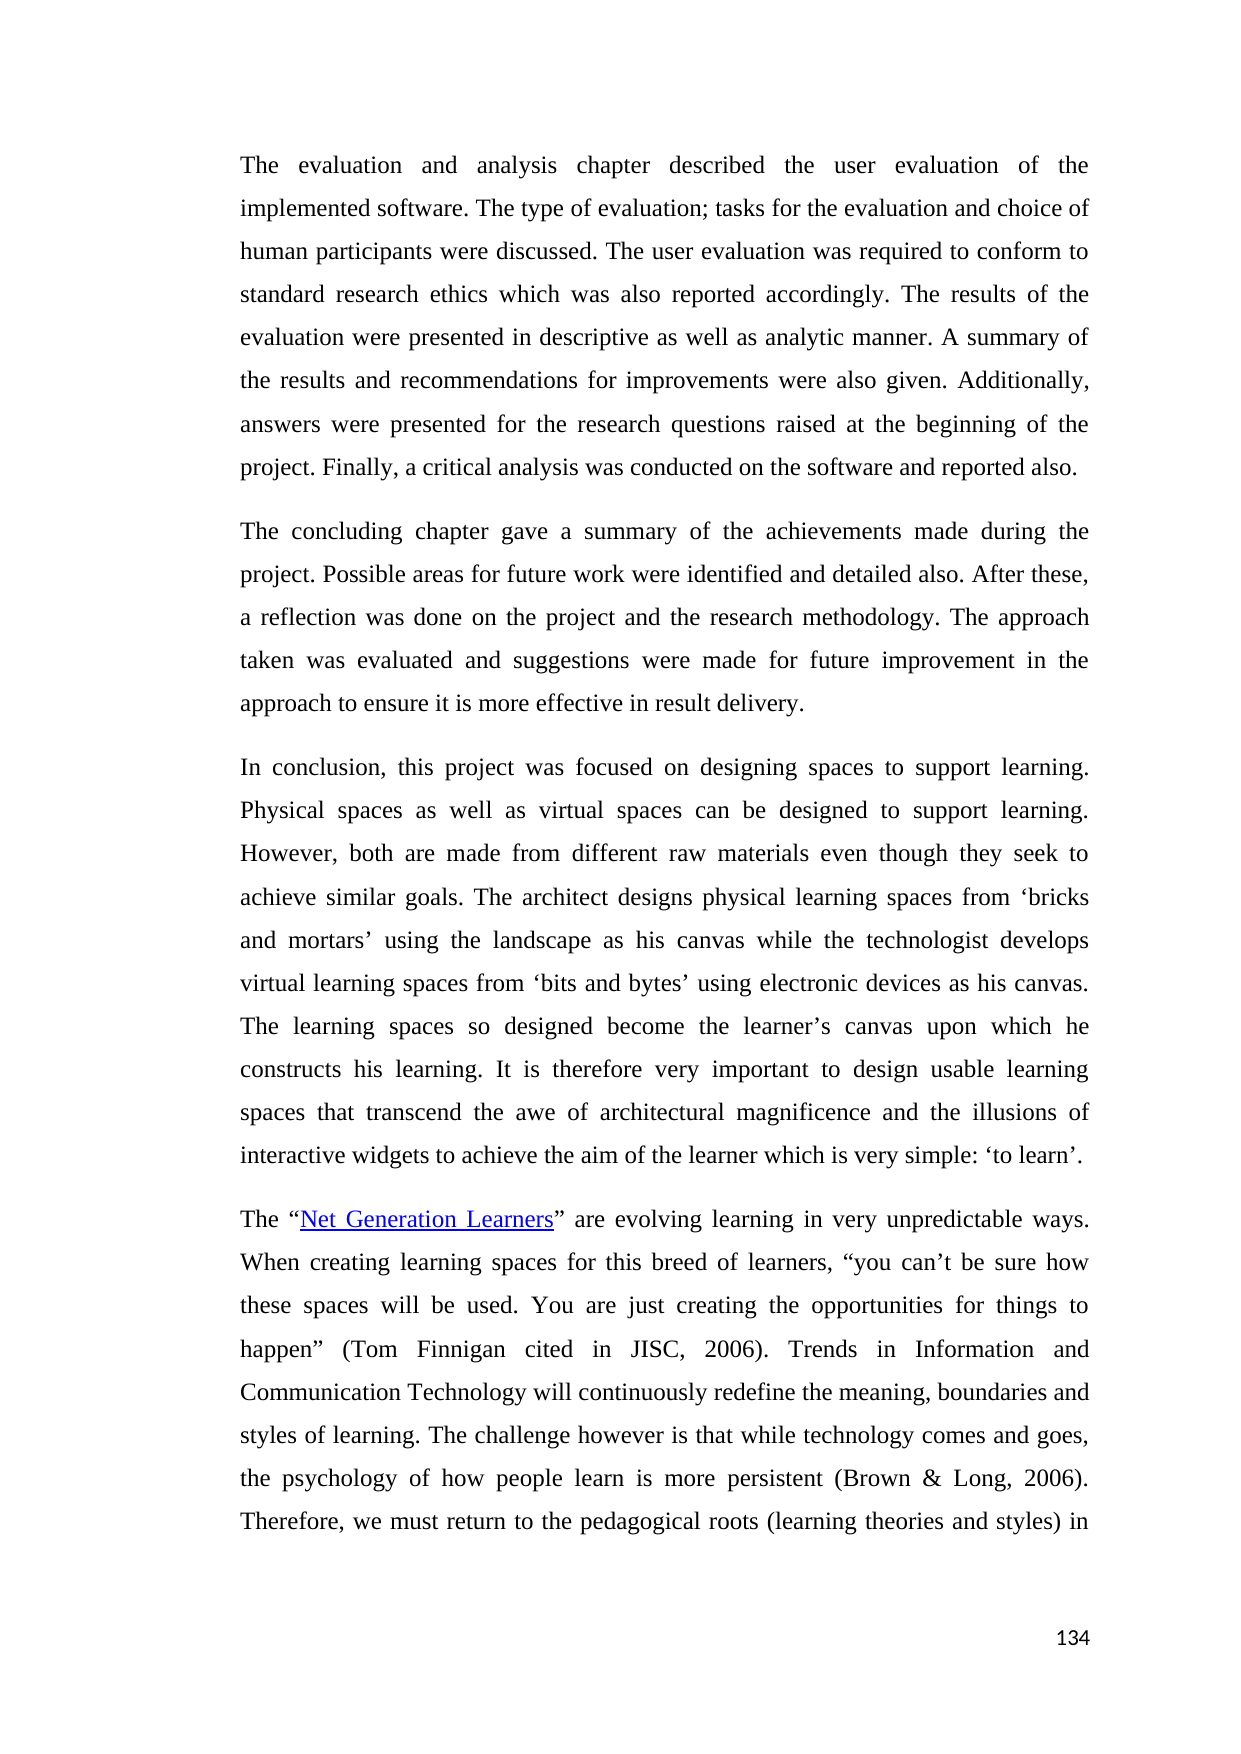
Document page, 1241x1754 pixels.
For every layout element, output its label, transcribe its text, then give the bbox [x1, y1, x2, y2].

text The evaluation and analysis chapter described the user evaluation of the implemented software. The type of evaluation; tasks for the evaluation and choice of human participants were discussed. The user evaluation was required to conform to standard research ethics which was also reported accordingly. The results of the evaluation were presented in descriptive as well as analytic manner. A summary of the results and recommendations for improvements were also given. Additionally, answers were presented for the research questions raised at the beginning of the project. Finally, a critical analysis was conducted on the software and reported also. [240, 150, 1090, 481]
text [240, 1204, 1090, 1535]
text In conclusion, this project was focused on designing spaces to support learning. Physical spaces as well as virtual spaces can be designed to support learning. However, both are made from different raw materials even though they seek to achieve similar goals. The architect designs physical learning spaces from ‘bricks and mortars’ using the landscape as his canvas while the technologist develops virtual learning spaces from ‘bits and bytes’ using electronic devices as his canvas. The learning spaces so designed become the learner’s canvas upon which he constructs his learning. It is therefore very important to design usable learning spaces that transcend the awe of architectural magnificence and the illusions of interactive widgets to achieve the aim of the learner which is very simple: ‘to learn’. [240, 752, 1090, 1169]
text The concluding chapter gave a summary of the achievements made during the project. Possible areas for future work were identified and detailed also. After these, a reflection was done on the project and the research methodology. The approach taken was evaluated and suggestions were made for future improvement in the approach to ensure it is more effective in result delivery. [240, 516, 1090, 717]
